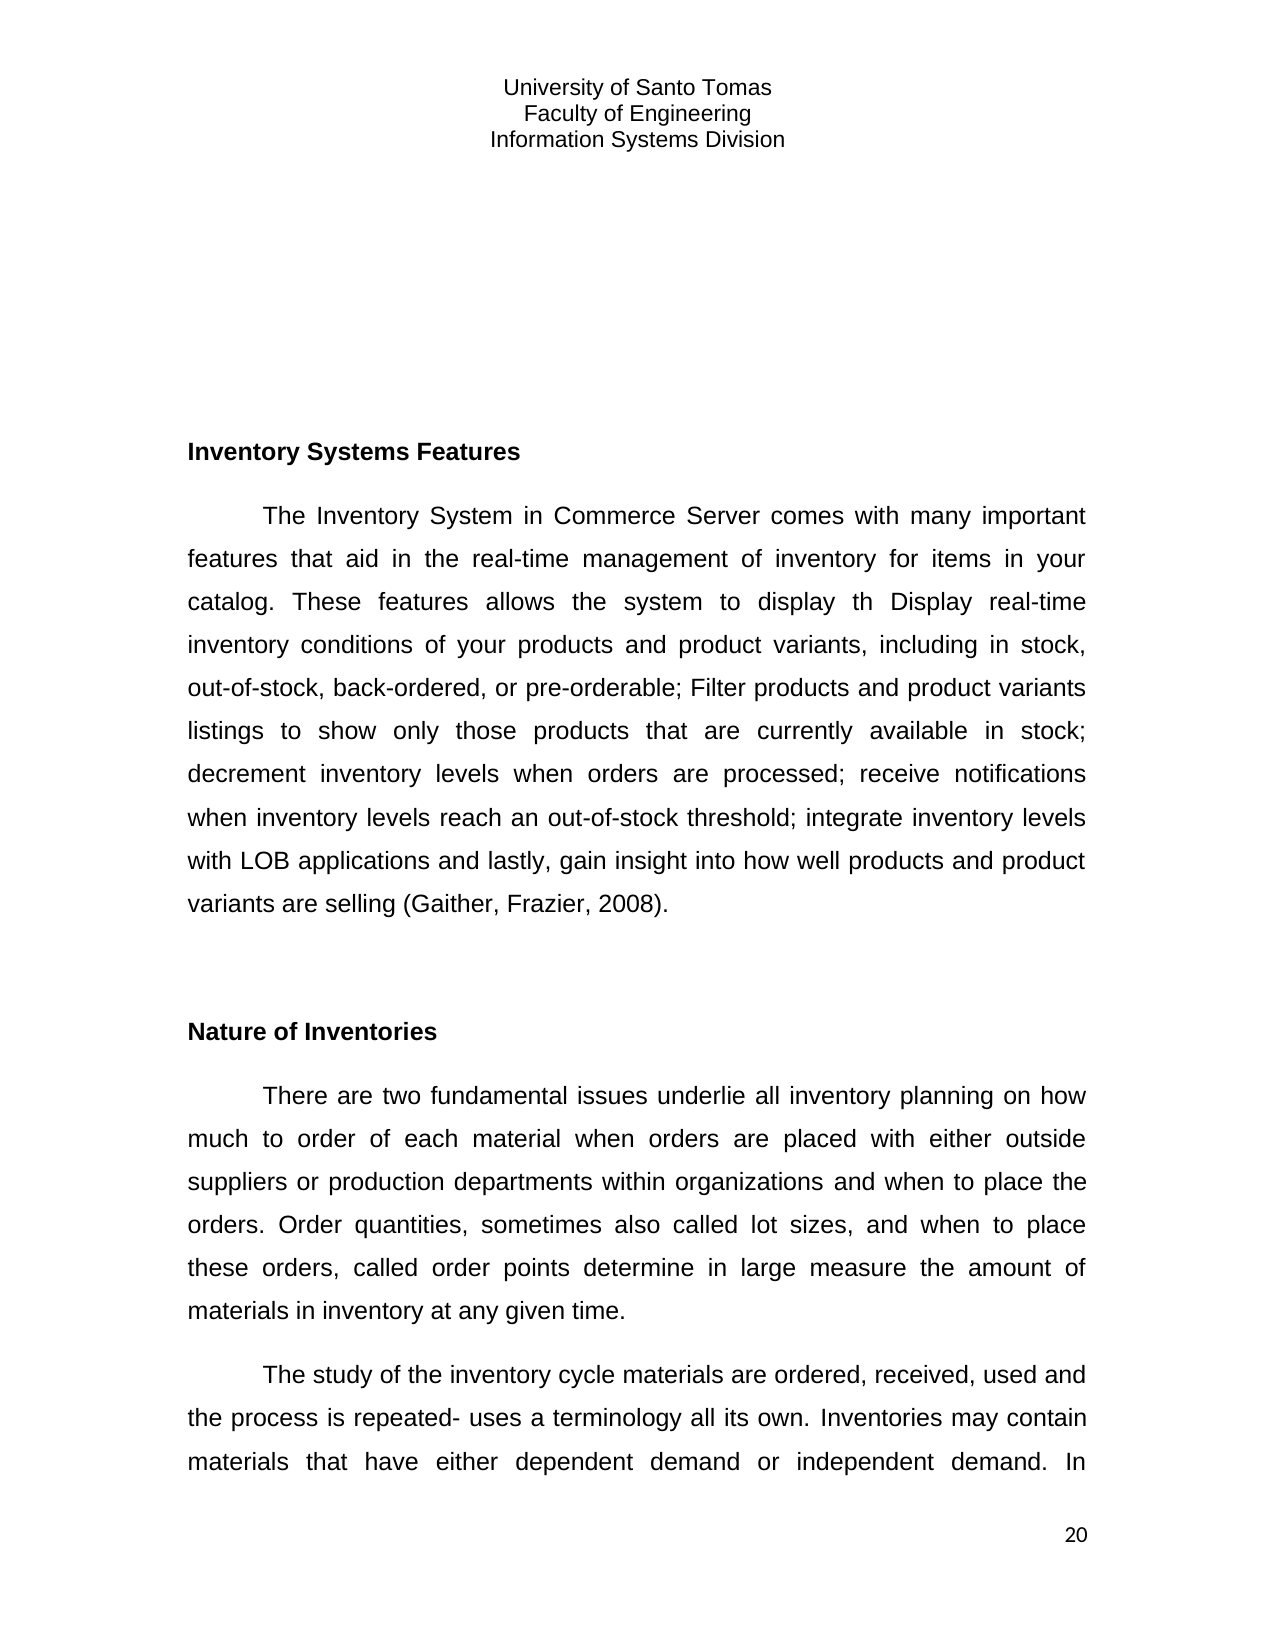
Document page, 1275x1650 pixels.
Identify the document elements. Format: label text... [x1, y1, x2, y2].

text Nature of Inventories [187, 1017, 1087, 1045]
text There are two fundamental issues underlie all inventory planning on how much to order of each material when orders are placed with either outside suppliers or production departments within organizations and when to place the orders. Order quantities, sometimes also called lot sizes, and when to place these orders, called order points determine in large measure the amount of materials in inventory at any given time. [187, 1081, 1087, 1325]
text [187, 1360, 1087, 1475]
text The Inventory System in Commerce Server comes with many important features that aid in the real-time management of inventory for items in your catalog. These features allows the system to display th Display real-time inventory conditions of your products and product variants, including in stock, out-of-stock, back-ordered, or pre-orderable; Filter products and product variants listings to show only those products that are currently available in stock; decrement inventory levels when orders are processed; receive notifications when inventory levels reach an out-of-stock threshold; integrate inventory levels with LOB applications and lastly, gain insight into how well products and product variants are selling (Gaither, Frazier, 2008). [187, 501, 1087, 917]
text Inventory Systems Features [187, 437, 1087, 465]
